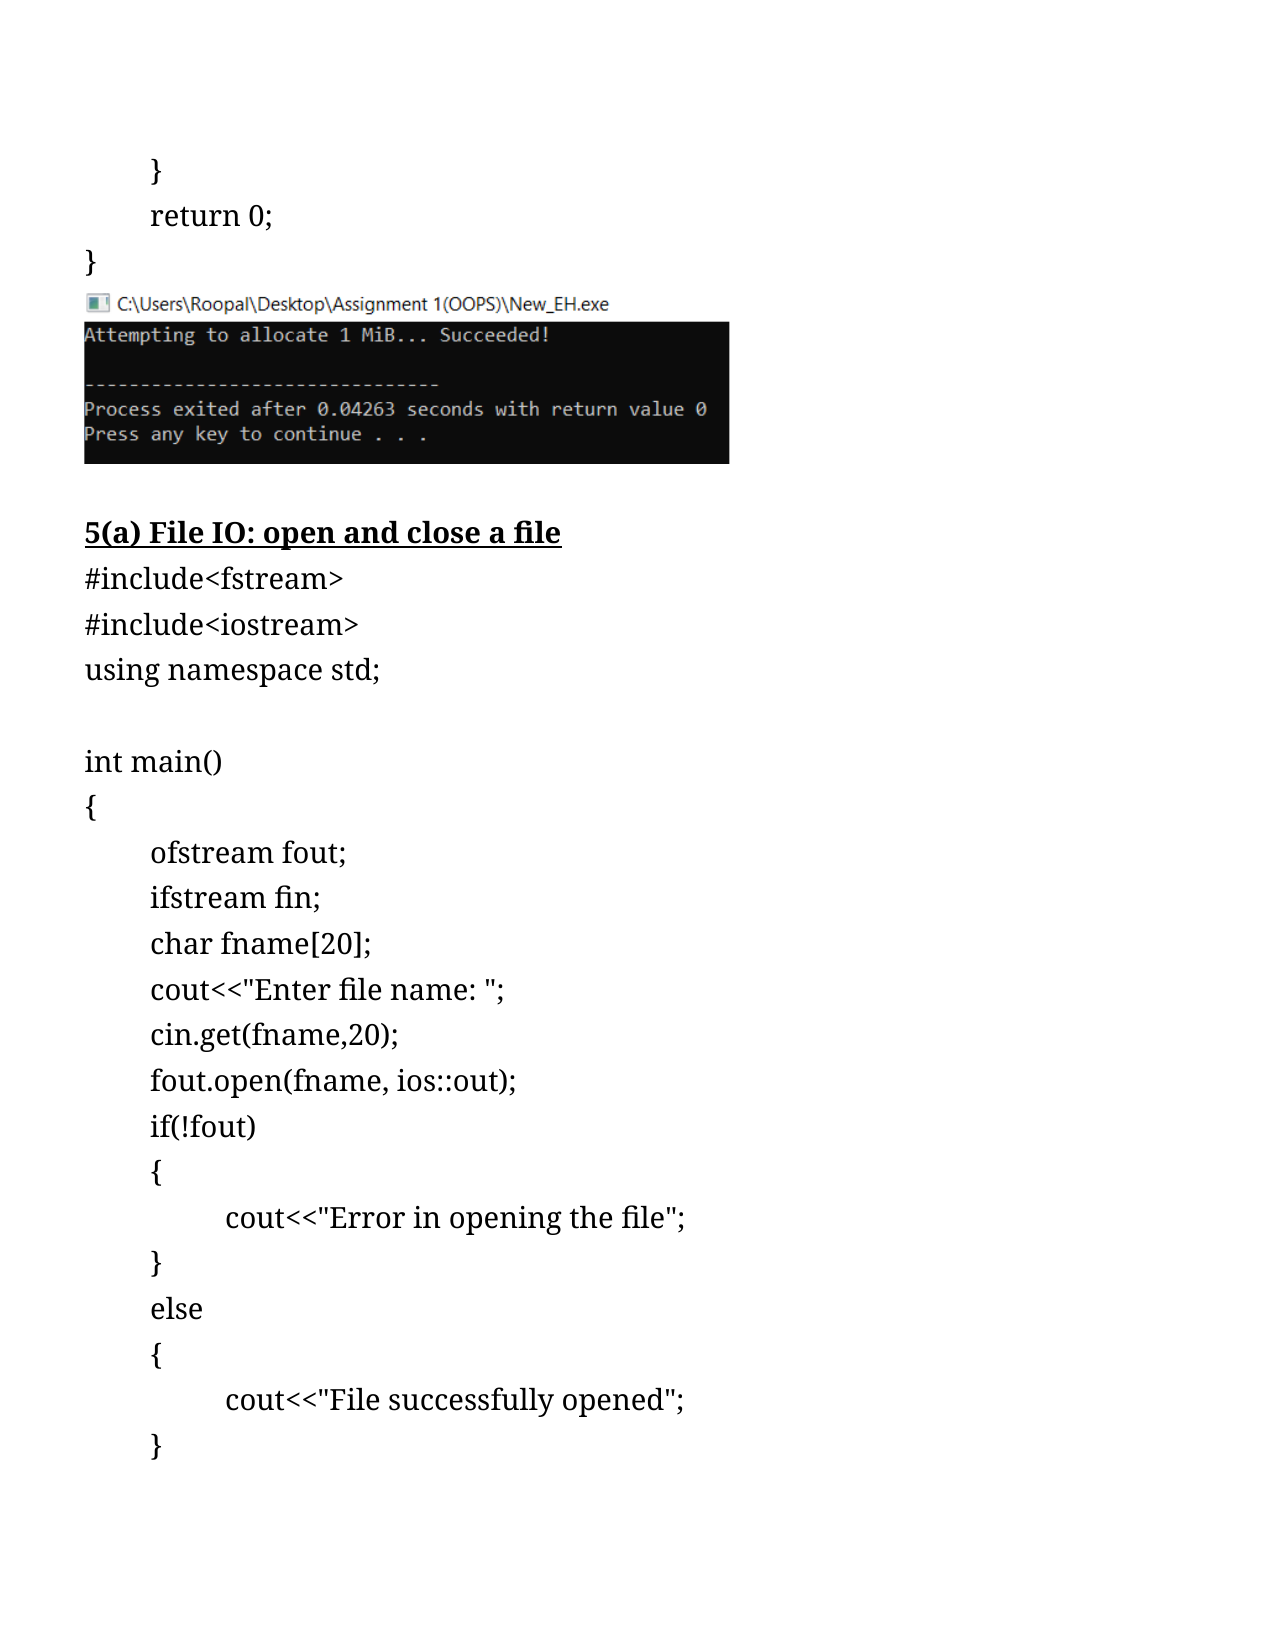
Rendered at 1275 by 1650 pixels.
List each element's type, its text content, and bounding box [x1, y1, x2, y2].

text else [150, 1288, 1125, 1328]
text cout<<"Error in opening the file"; [150, 1197, 1125, 1237]
text } [150, 1425, 1125, 1465]
text cout<<"File successfully opened"; [150, 1380, 1125, 1419]
text cout<<"Enter file name: "; [150, 969, 1125, 1009]
text } [84, 241, 1125, 281]
text } [150, 1243, 1125, 1282]
text int main() [84, 741, 1125, 781]
text cin.get(fname,20); [150, 1015, 1125, 1054]
text using namespace std; [84, 650, 1125, 689]
text return 0; [150, 196, 1125, 235]
text { [84, 787, 1125, 826]
text #include<iostream> [84, 604, 1125, 644]
text { [150, 1152, 1125, 1191]
text if(!fout) [150, 1106, 1125, 1146]
text ofstream fout; [150, 832, 1125, 872]
text } [150, 150, 1125, 190]
picture [84, 286, 730, 464]
text char fname[20]; [150, 923, 1125, 963]
text { [150, 1334, 1125, 1374]
text fout.open(fname, ios::out); [150, 1060, 1125, 1100]
text ifstream fin; [150, 878, 1125, 917]
text #include<fstream> [84, 558, 1125, 598]
text 5(a) File IO: open and close a file [84, 513, 1125, 552]
